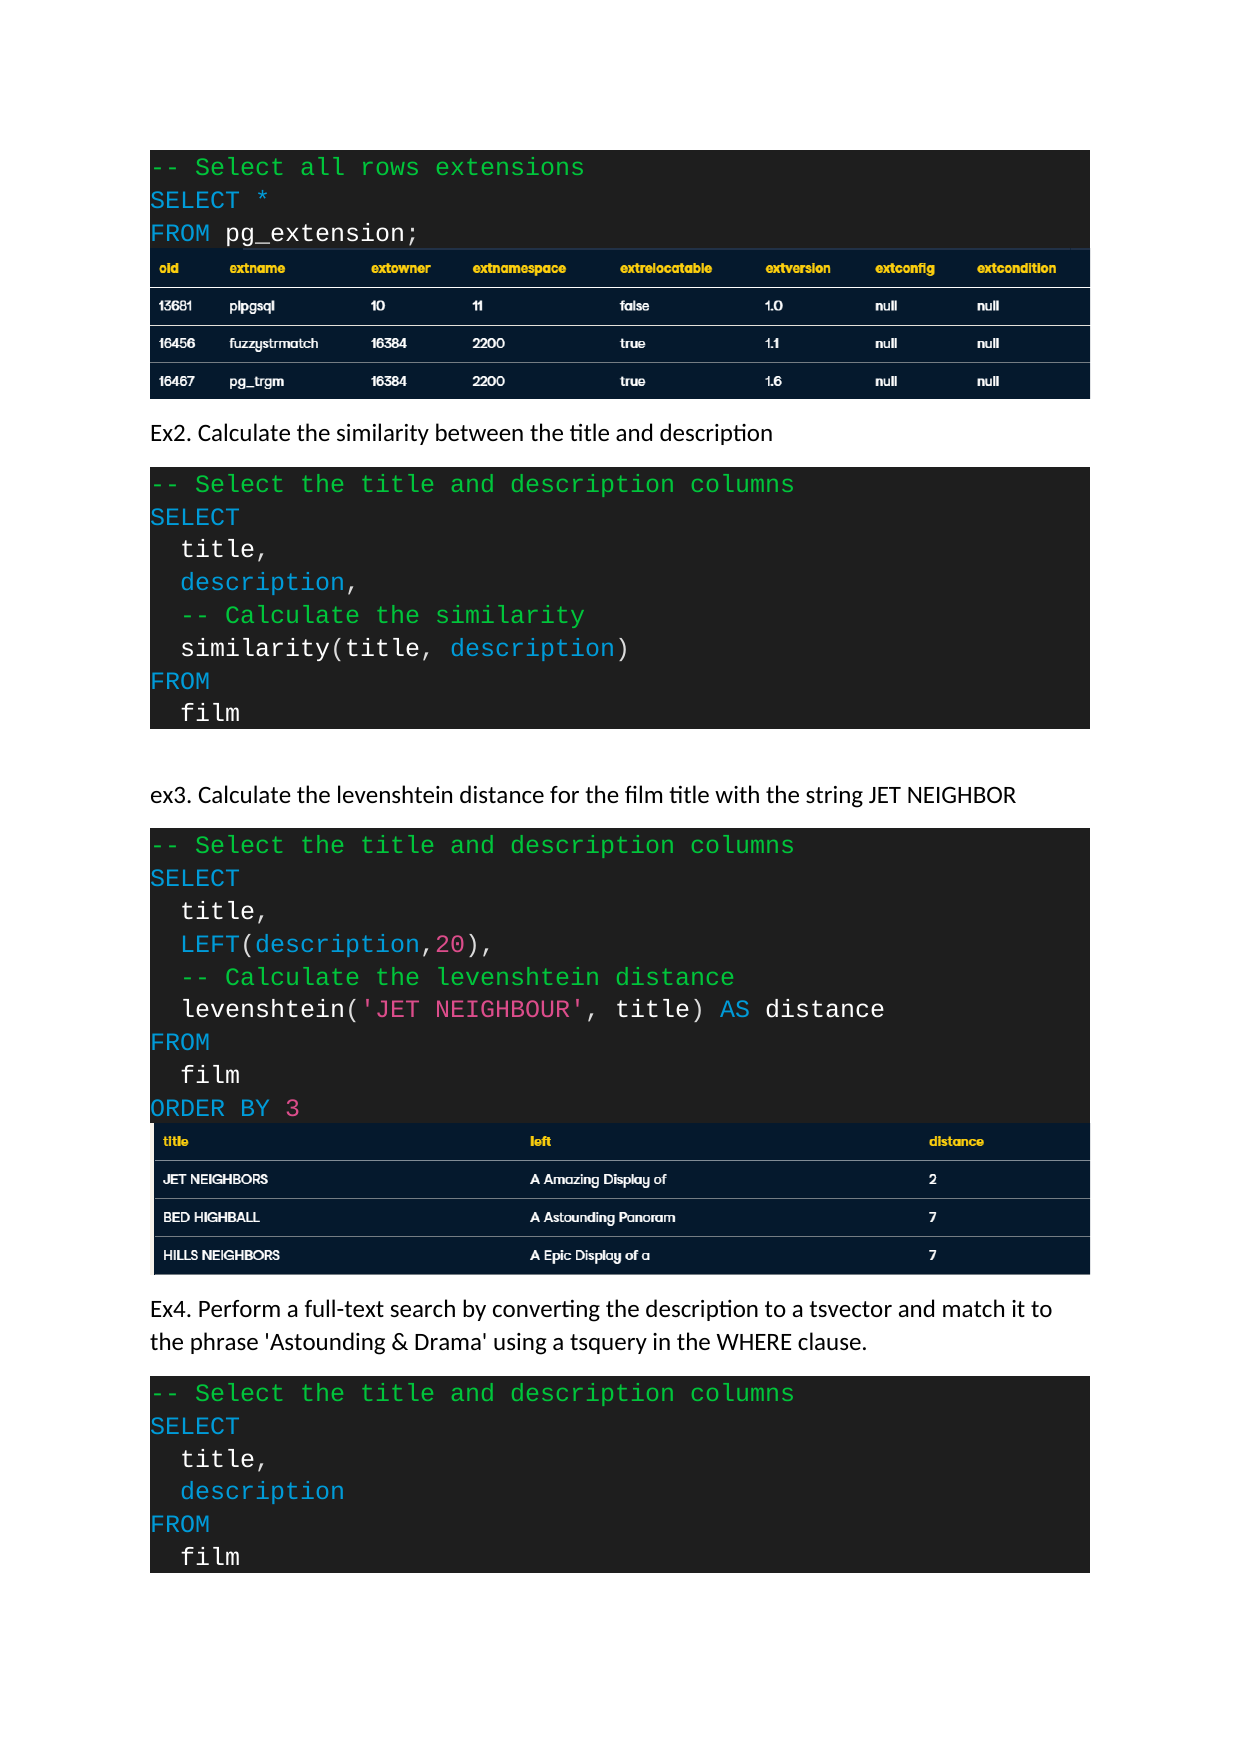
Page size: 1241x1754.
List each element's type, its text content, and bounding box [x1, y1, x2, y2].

text FROM [150, 1025, 1090, 1058]
text film [150, 1058, 1090, 1091]
text title, [150, 532, 1090, 565]
text ex3. Calculate the levenshtein distance for the film title with the string JET NEIGHBOR [150, 779, 1090, 809]
text Ex2. Calculate the similarity between the title and description [150, 417, 1090, 448]
text SELECT * [150, 183, 1090, 216]
text LEFT(description,20), [150, 927, 1090, 960]
text SELECT [150, 861, 1090, 894]
text FROM [150, 664, 1090, 697]
text SELECT [150, 1409, 1090, 1442]
text film [150, 697, 1090, 729]
text -- Select the title and description columns [150, 1376, 1090, 1409]
text -- Calculate the similarity [150, 598, 1090, 631]
text film [150, 1540, 1090, 1573]
text -- Select all rows extensions [150, 150, 1090, 183]
text description, [150, 565, 1090, 598]
text -- Calculate the levenshtein distance [150, 960, 1090, 993]
text ORDER BY 3 [150, 1091, 1090, 1123]
text FROM pg_extension; [150, 216, 1090, 248]
picture [150, 248, 1091, 399]
text -- Select the title and description columns [150, 467, 1090, 500]
text Ex4. Perform a full-text search by converting the description to a tsvector and match it to the phrase 'Astounding & Drama' using a tsquery in the WHERE clause. [150, 1293, 1090, 1357]
text levenshtein('JET NEIGHBOUR', title) AS distance [150, 993, 1090, 1025]
text title, [150, 894, 1090, 927]
text -- Select the title and description columns [150, 828, 1090, 861]
text similarity(title, description) [150, 631, 1090, 664]
text FROM [150, 1507, 1090, 1540]
text title, [150, 1442, 1090, 1474]
text SELECT [150, 500, 1090, 532]
text description [150, 1474, 1090, 1507]
picture [150, 1123, 1091, 1275]
